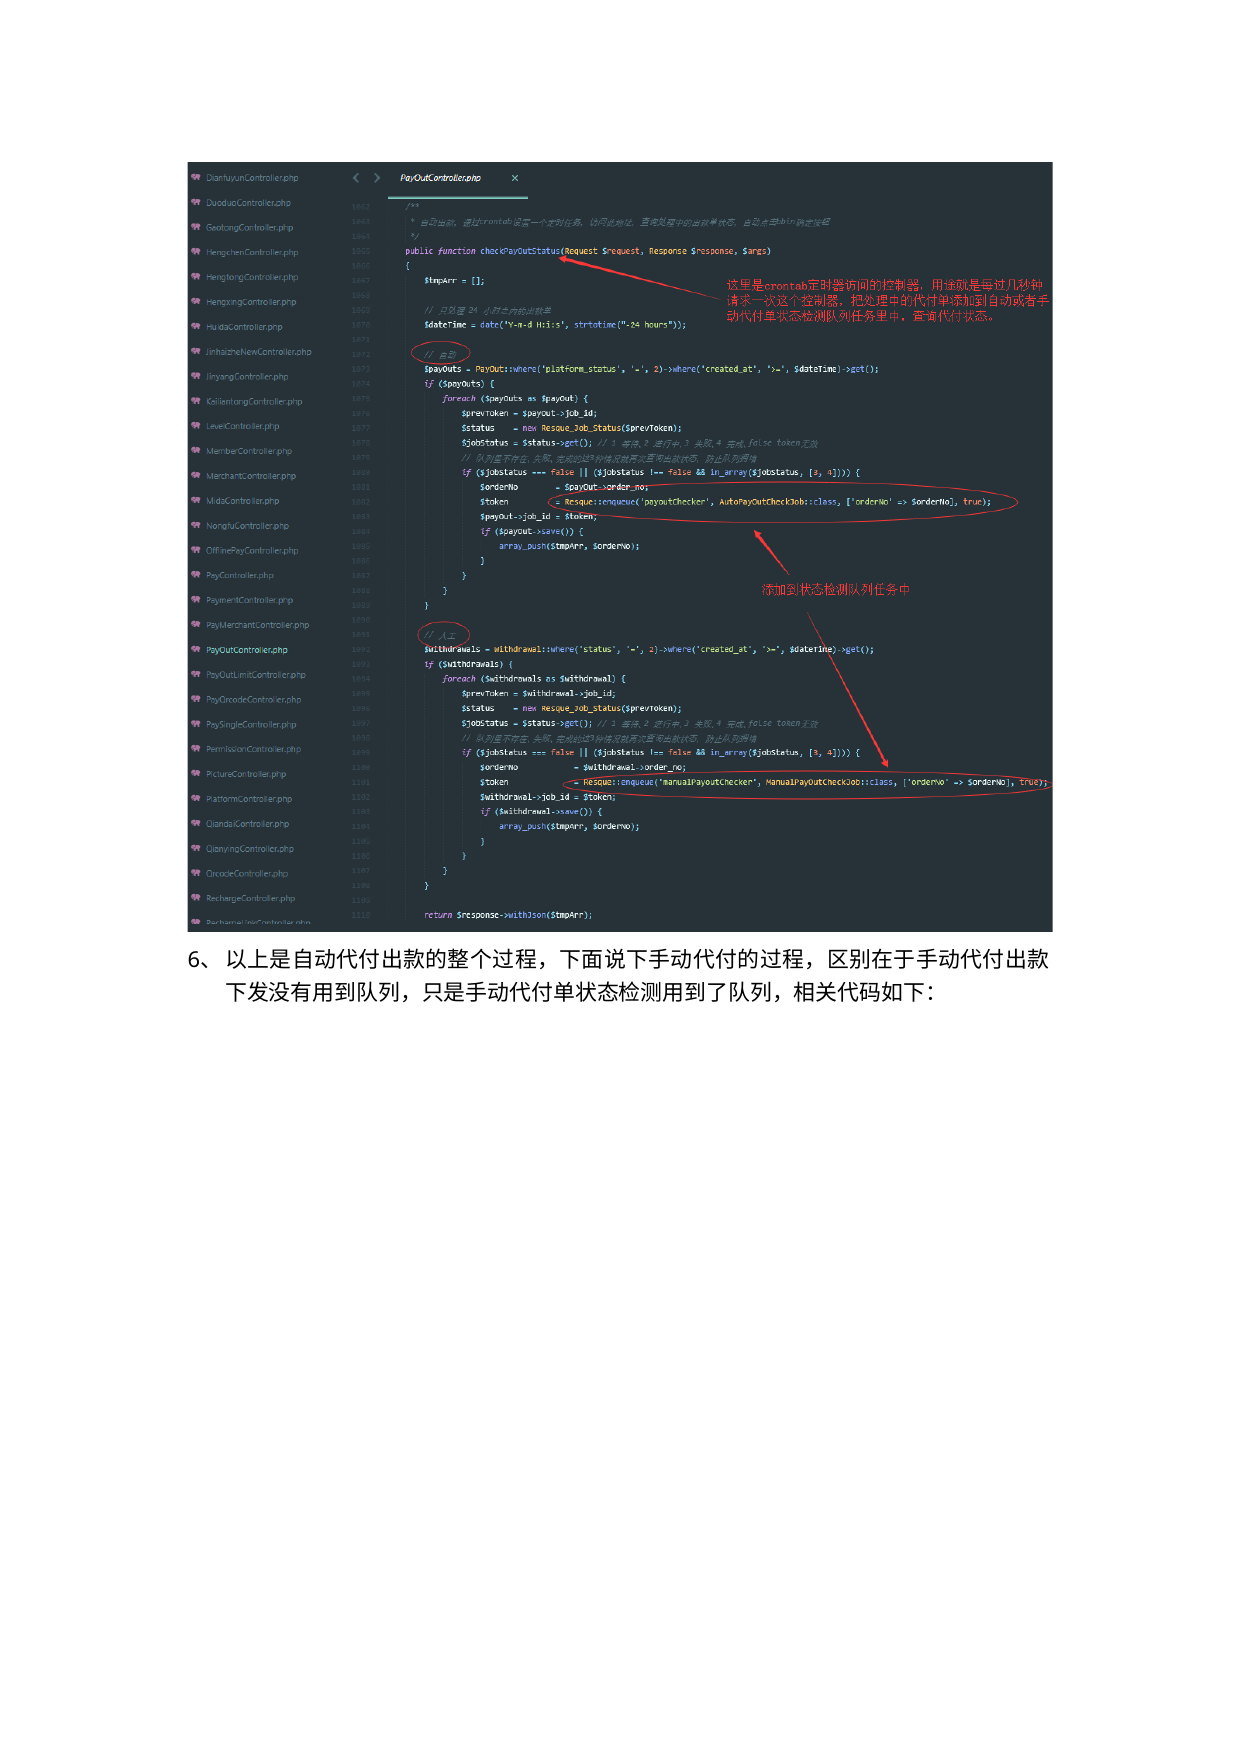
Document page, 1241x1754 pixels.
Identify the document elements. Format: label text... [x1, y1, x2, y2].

list 以上是自动代付出款的整个过程，下面说下手动代付的过程，区别在于手动代付出款下发没有用到队列，只是手动代付单状态检测用到了队列，相关代码如下： [187, 942, 1053, 1007]
picture [187, 162, 1053, 932]
